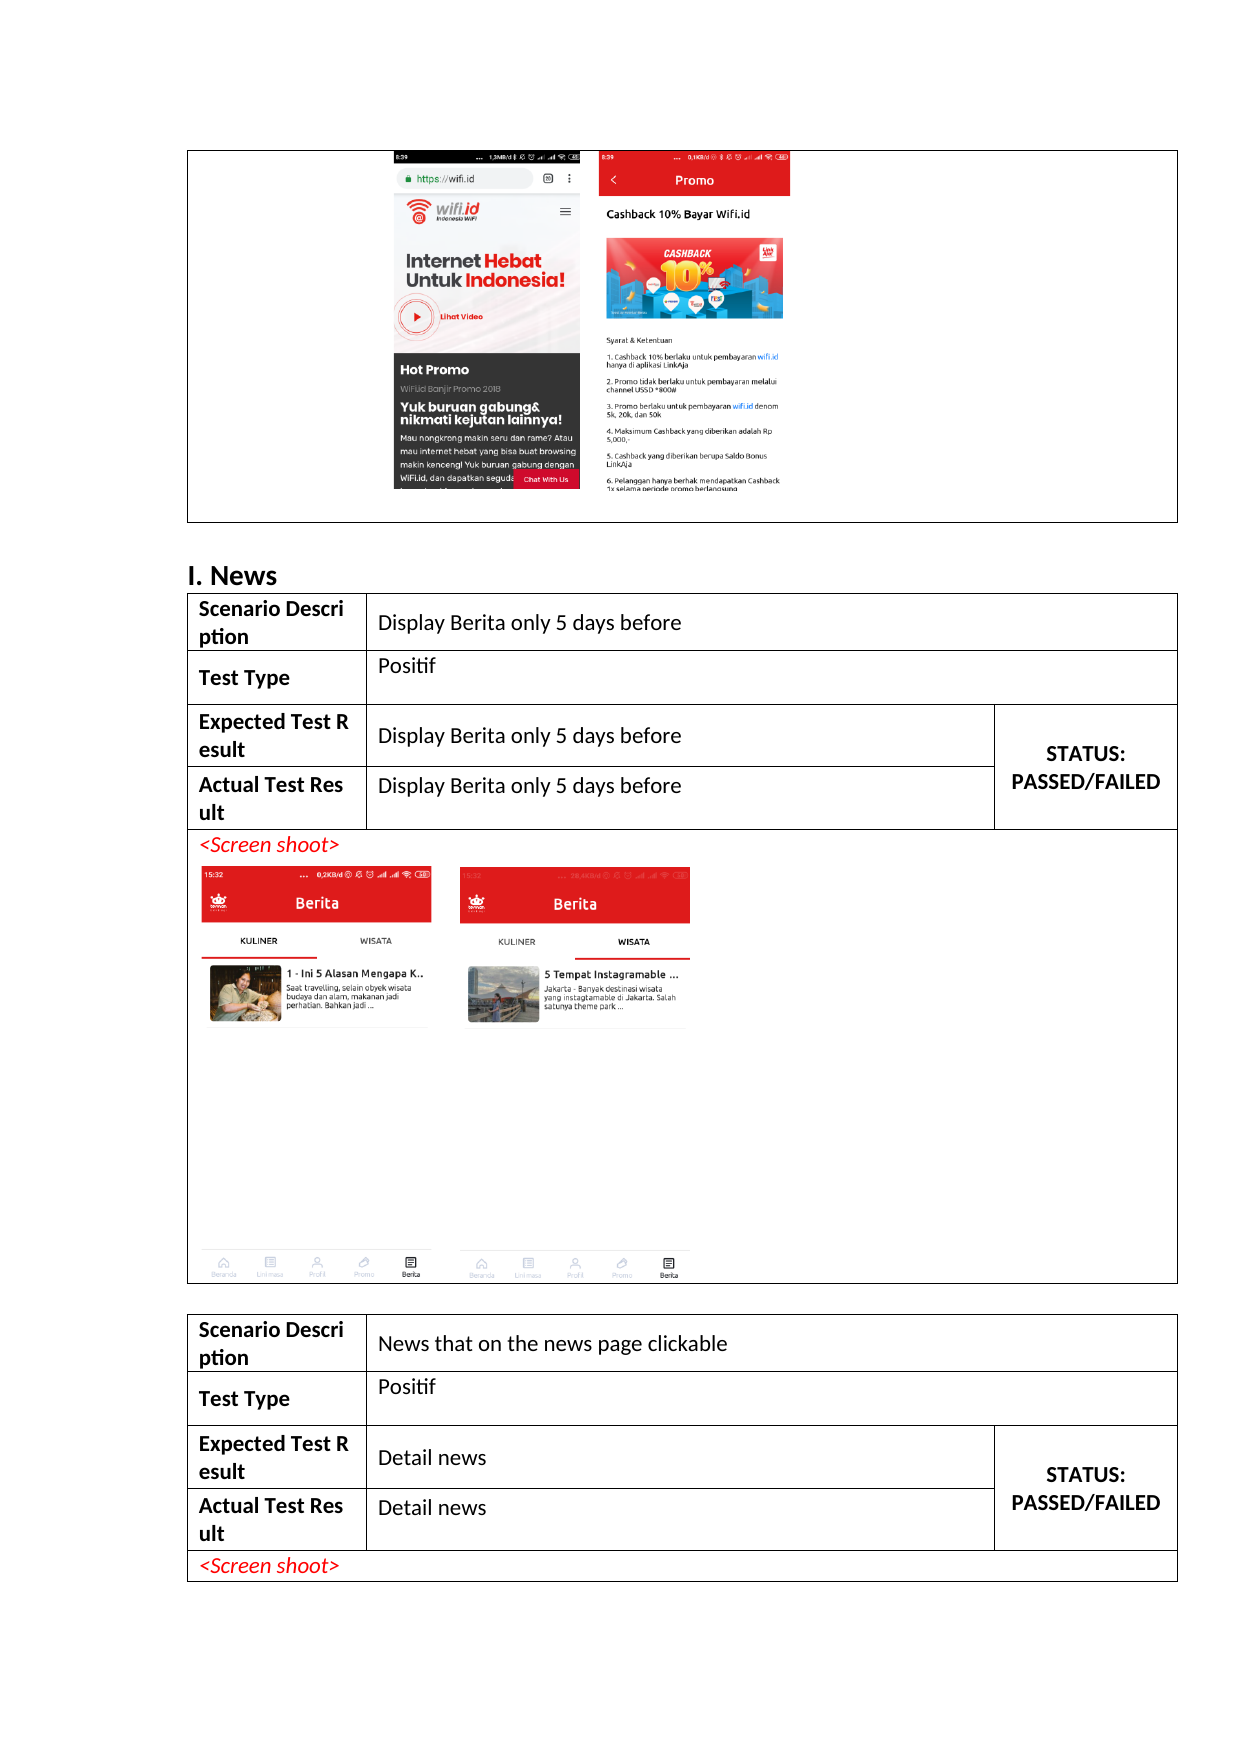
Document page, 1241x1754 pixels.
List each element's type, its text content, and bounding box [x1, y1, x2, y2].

table_cell Positif [367, 1372, 1177, 1425]
table_cell Detail news [367, 1489, 994, 1550]
table_header Scenario Description [188, 594, 366, 650]
picture [200, 866, 432, 1279]
table_cell Expected Test Result [188, 705, 366, 766]
picture [598, 151, 790, 491]
table_cell Test Type [188, 651, 366, 704]
table_cell Expected Test Result [188, 1426, 366, 1487]
table_header Scenario Description [188, 1315, 366, 1371]
table_cell <Screen shoot> [188, 151, 1177, 522]
table_cell Test Type [188, 1372, 366, 1425]
table_header Display Berita only 5 days before [367, 594, 1177, 650]
subtitle News [187, 557, 1053, 593]
table_cell Actual Test Result [188, 1489, 366, 1550]
table_cell Detail news [367, 1426, 994, 1487]
table_cell Display Berita only 5 days before [367, 705, 994, 766]
picture [458, 867, 690, 1281]
table_cell <Screen shoot> [188, 830, 1177, 1283]
table_header News that on the news page clickable [367, 1315, 1177, 1371]
table_cell <Screen shoot> [188, 1551, 1177, 1581]
table_cell Display Berita only 5 days before [367, 767, 994, 829]
table_cell Actual Test Result [188, 767, 366, 829]
table_cell STATUS: PASSED/FAILED [995, 705, 1177, 829]
table_cell STATUS: PASSED/FAILED [995, 1426, 1177, 1550]
picture [392, 151, 580, 486]
table_cell Positif [367, 651, 1177, 704]
